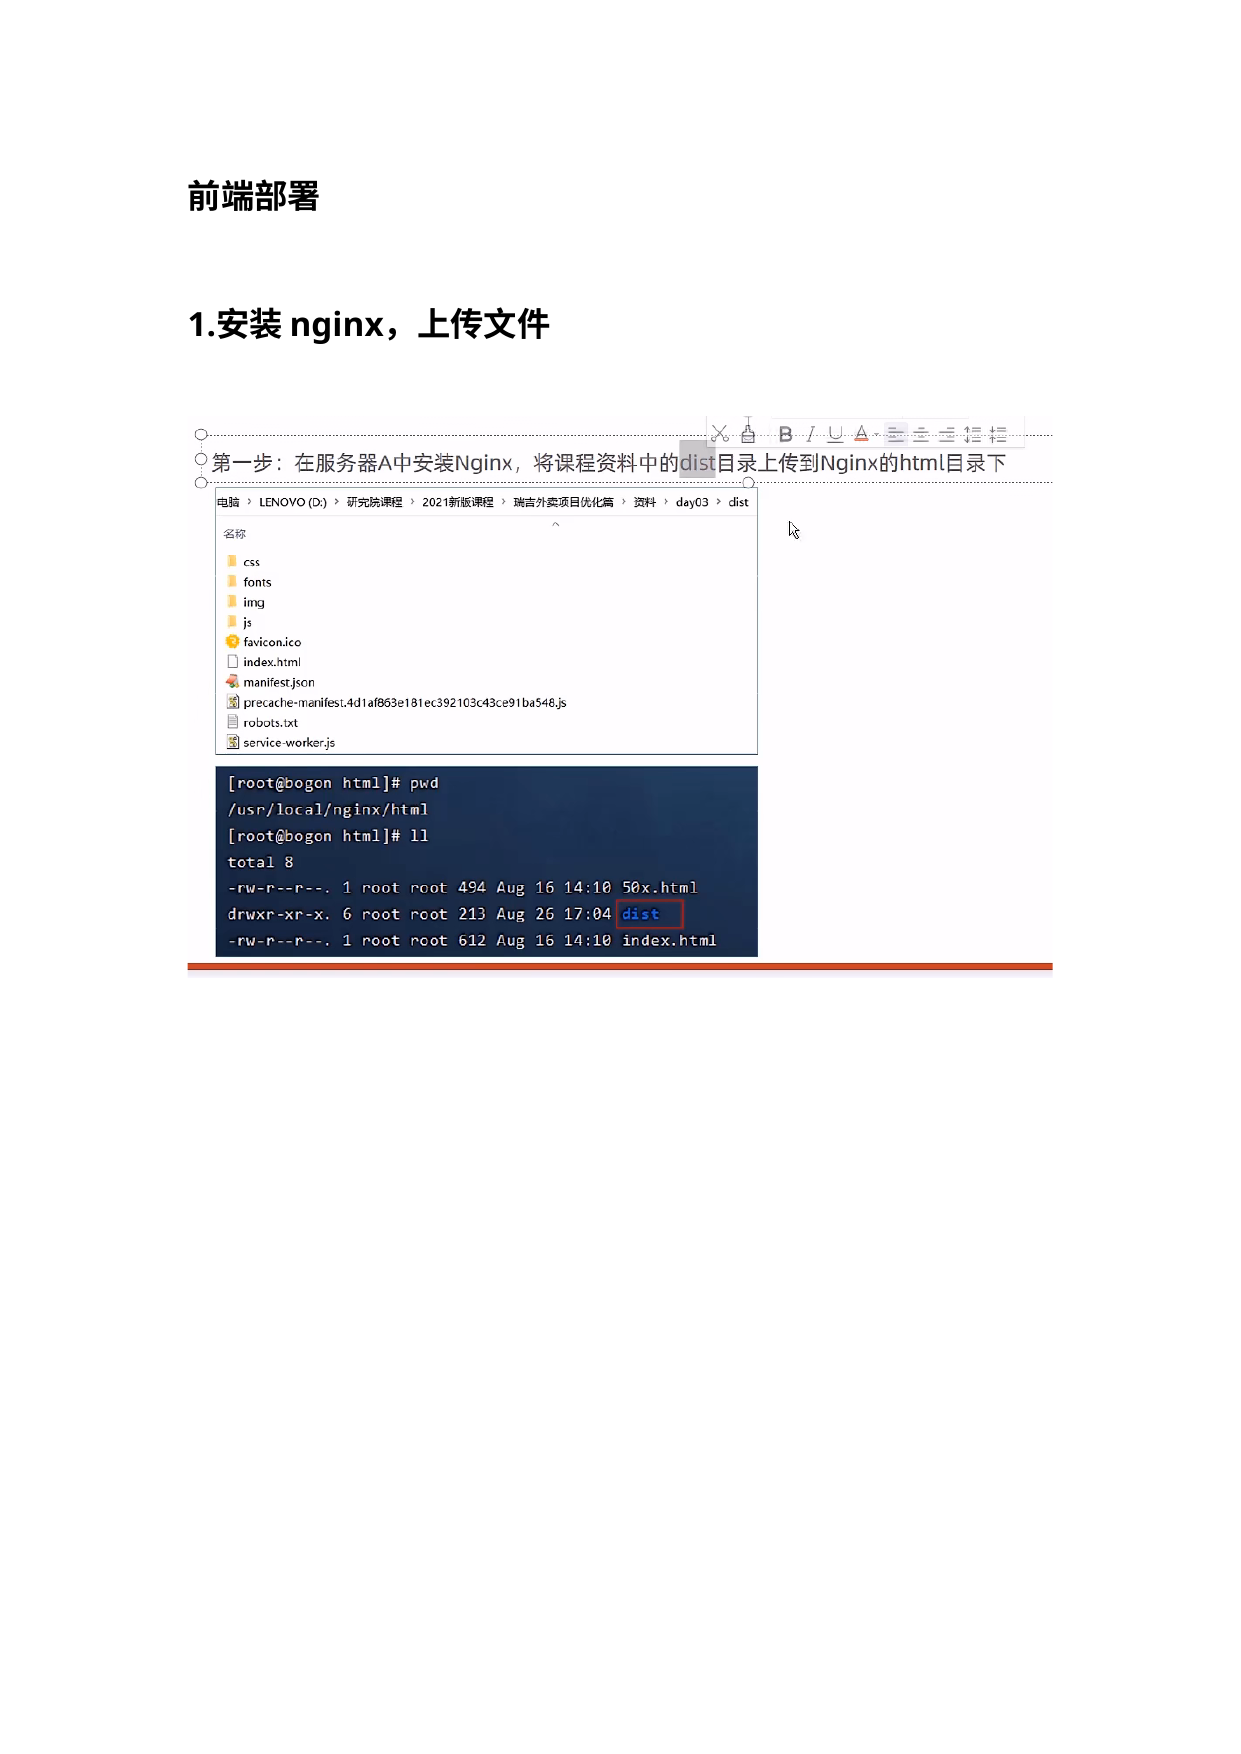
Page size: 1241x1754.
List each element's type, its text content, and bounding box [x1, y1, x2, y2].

subtitle 前端部署 [187, 162, 1053, 227]
subtitle 1.安装nginx，上传文件 [187, 289, 1053, 354]
picture [187, 416, 1053, 978]
